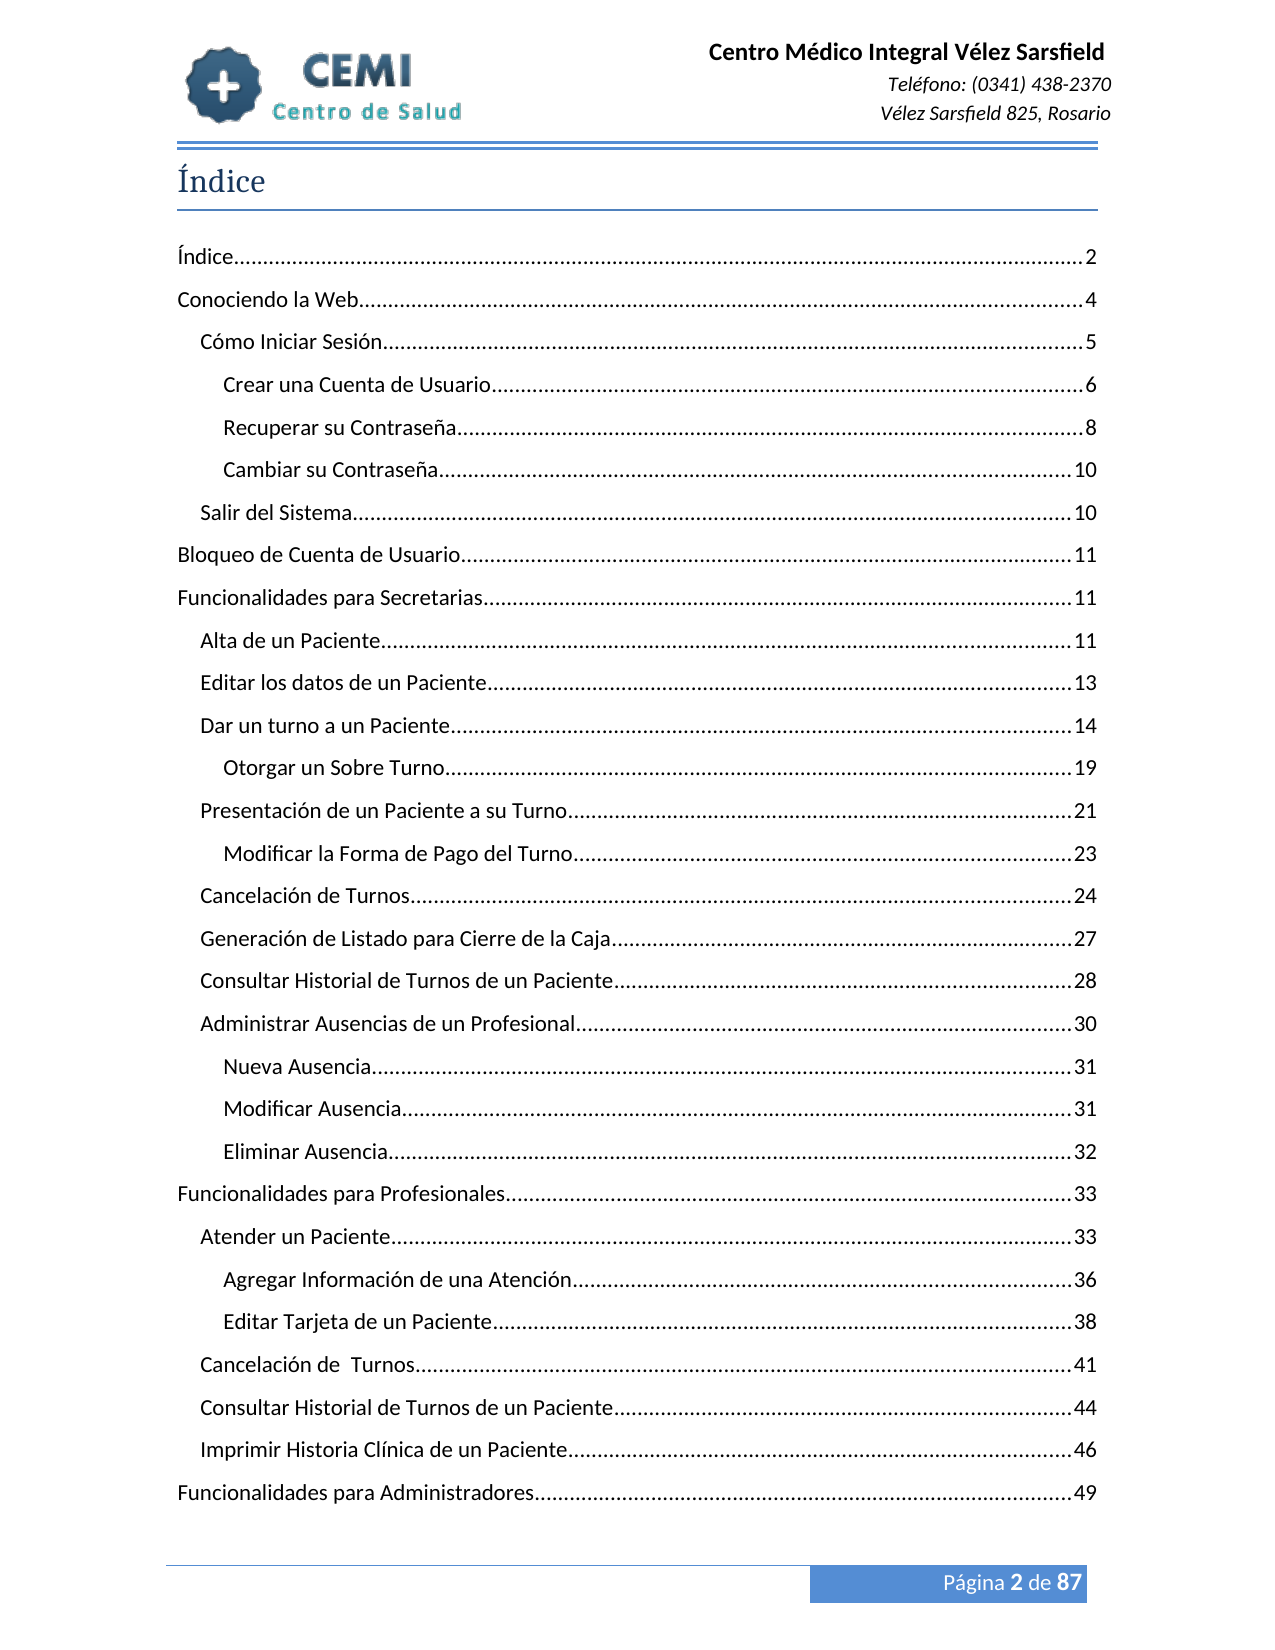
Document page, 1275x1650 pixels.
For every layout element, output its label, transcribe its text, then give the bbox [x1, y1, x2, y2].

text Cómo Iniciar Sesión 5 [200, 327, 1098, 356]
text Otorgar un Sobre Turno 19 [223, 753, 1098, 782]
text Recuperar su Contraseña 8 [223, 413, 1098, 441]
text Consultar Historial de Turnos de un Paciente 44 [200, 1393, 1098, 1421]
text Conociendo la Web 4 [177, 285, 1098, 313]
text Alta de un Paciente 11 [200, 626, 1098, 654]
text Bloqueo de Cuenta de Usuario 11 [177, 541, 1098, 568]
text Presentación de un Paciente a su Turno 21 [200, 796, 1098, 824]
text Cambiar su Contraseña 10 [223, 455, 1098, 483]
text Dar un turno a un Paciente 14 [200, 711, 1098, 739]
text Índice 2 [177, 242, 1098, 270]
text Crear una Cuenta de Usuario 6 [223, 370, 1098, 398]
text Agregar Información de una Atención 36 [223, 1265, 1098, 1293]
picture [177, 29, 469, 141]
text Generación de Listado para Cierre de la Caja 27 [200, 924, 1098, 952]
text Imprimir Historia Clínica de un Paciente 46 [200, 1435, 1098, 1463]
text Editar Tarjeta de un Paciente 38 [223, 1307, 1098, 1335]
subtitle Índice [177, 162, 1098, 209]
text Administrar Ausencias de un Profesional 30 [200, 1009, 1098, 1037]
text Funcionalidades para Profesionales 33 [177, 1179, 1098, 1208]
text Atender un Paciente 33 [200, 1222, 1098, 1250]
text Funcionalidades para Secretarias 11 [177, 583, 1098, 611]
text Editar los datos de un Paciente 13 [200, 668, 1098, 696]
text Cancelación de Turnos 24 [200, 881, 1098, 909]
text Consultar Historial de Turnos de un Paciente 28 [200, 967, 1098, 994]
text Modificar la Forma de Pago del Turno 23 [223, 839, 1098, 867]
text Eliminar Ausencia 32 [223, 1137, 1098, 1165]
text Modificar Ausencia 31 [223, 1094, 1098, 1122]
text Salir del Sistema 10 [200, 498, 1098, 526]
text Cancelación de Turnos 41 [200, 1350, 1098, 1378]
text Funcionalidades para Administradores 49 [177, 1478, 1098, 1506]
text Nueva Ausencia 31 [223, 1052, 1098, 1080]
